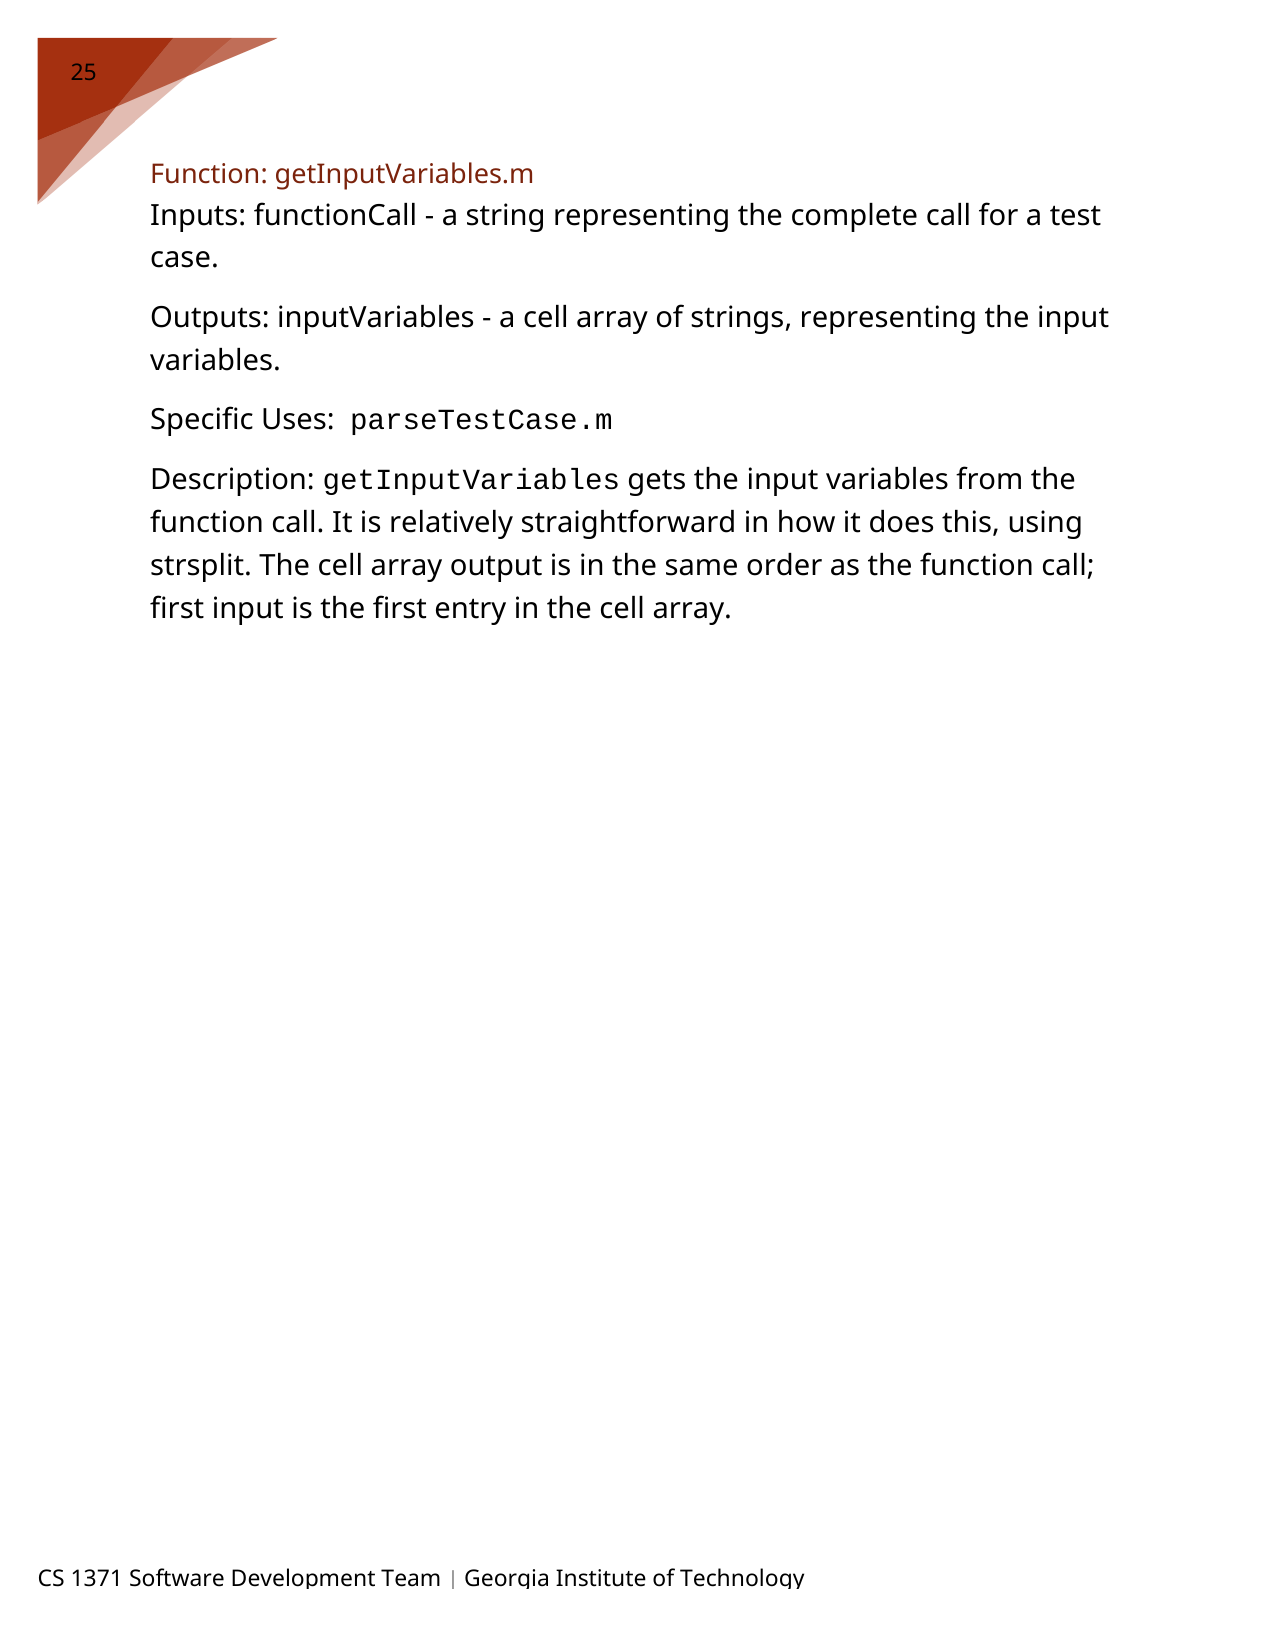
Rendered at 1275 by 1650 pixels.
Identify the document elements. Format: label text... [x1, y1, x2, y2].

text Description: getInputVariables gets the input variables from the function call. It is relatively straightforward in how it does this, using strsplit. The cell array output is in the same order as the function call; first input is the first entry in the cell array. [150, 458, 1125, 627]
text Outputs: inputVariables - a cell array of strings, representing the input variables. [150, 296, 1125, 379]
subtitle Function: getInputVariables.m [150, 154, 1125, 191]
text Specific Uses: parseTestCase.m [150, 398, 1125, 438]
picture [37, 37, 279, 206]
text Inputs: functionCall - a string representing the complete call for a test case. [150, 194, 1125, 276]
